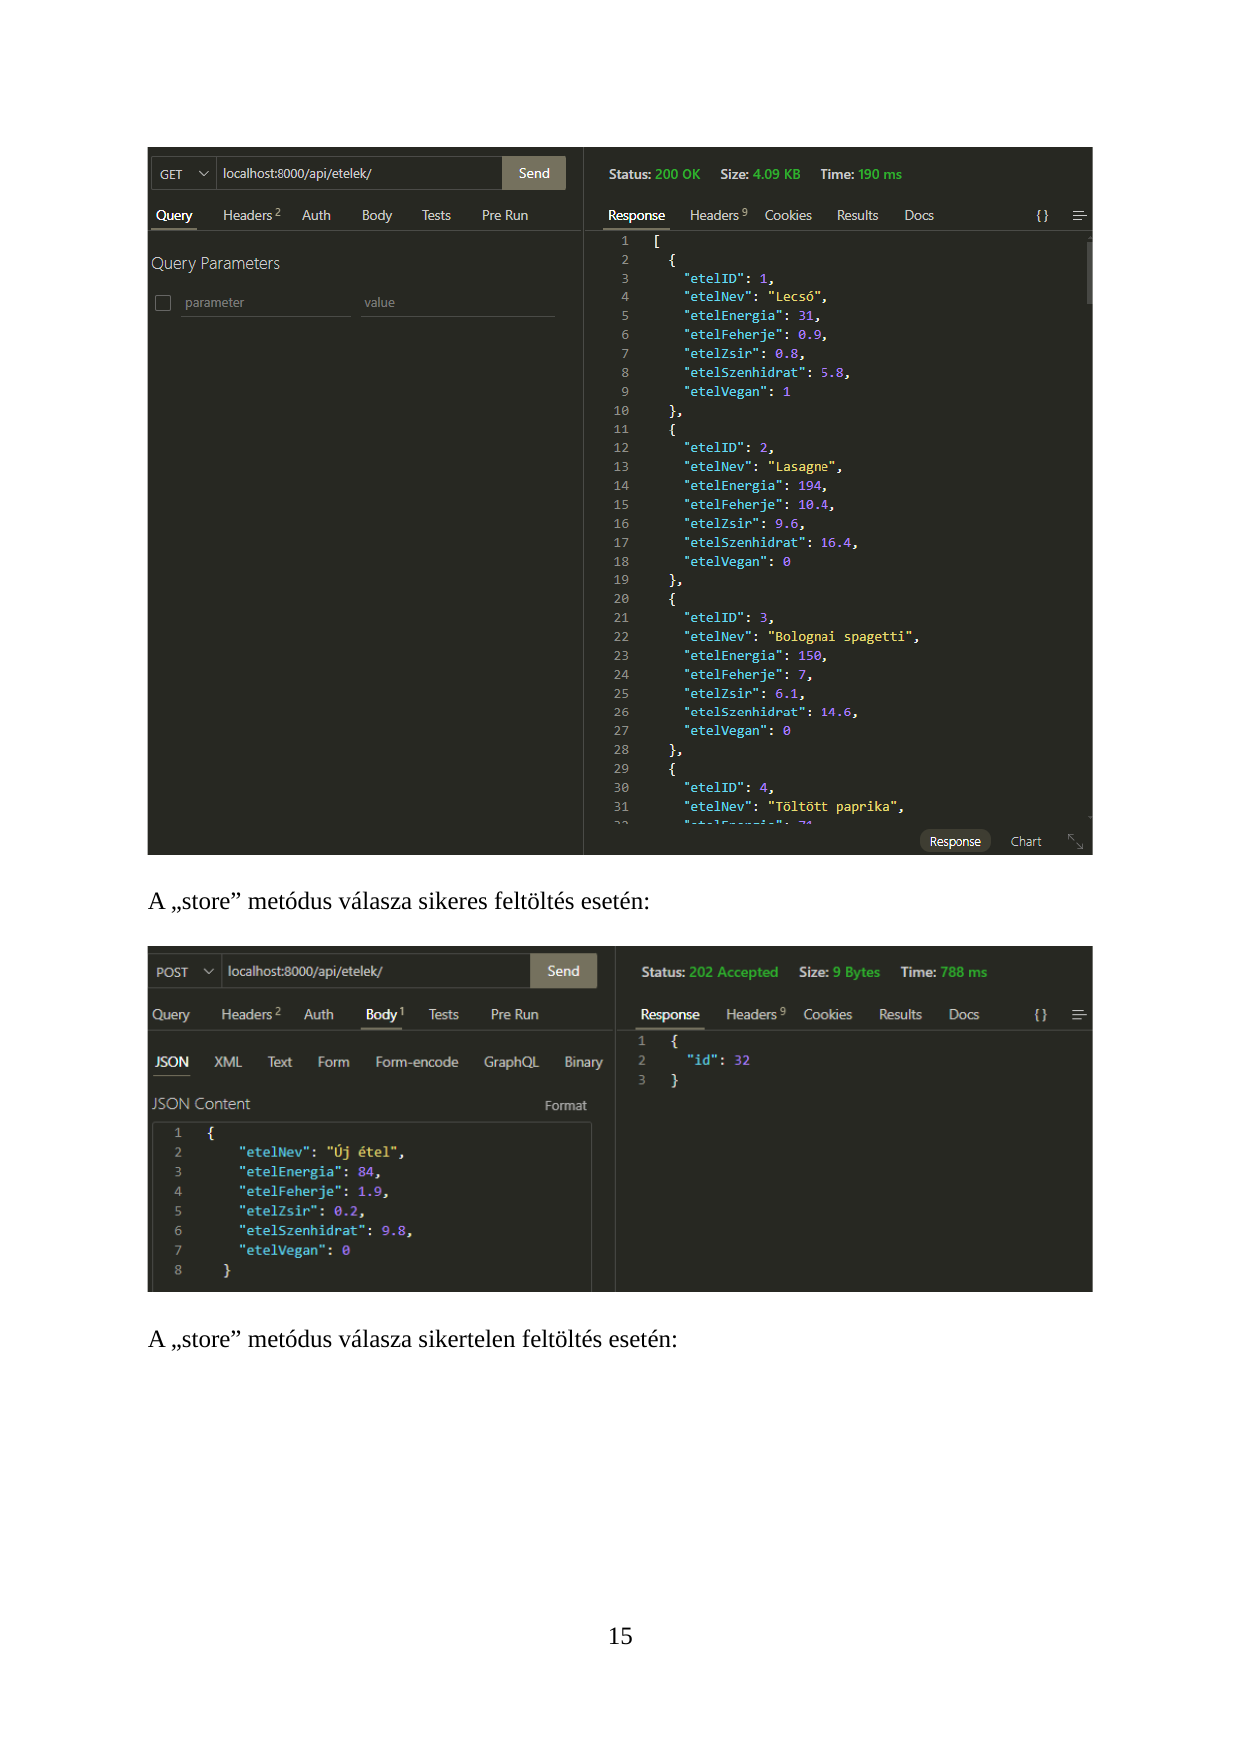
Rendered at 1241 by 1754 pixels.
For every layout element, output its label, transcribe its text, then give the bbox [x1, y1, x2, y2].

picture [147, 147, 1093, 855]
picture [147, 946, 1093, 1292]
text A „store” metódus válasza sikertelen feltöltés esetén: [148, 1324, 1092, 1352]
text A „store” metódus válasza sikeres feltöltés esetén: [148, 886, 1092, 915]
